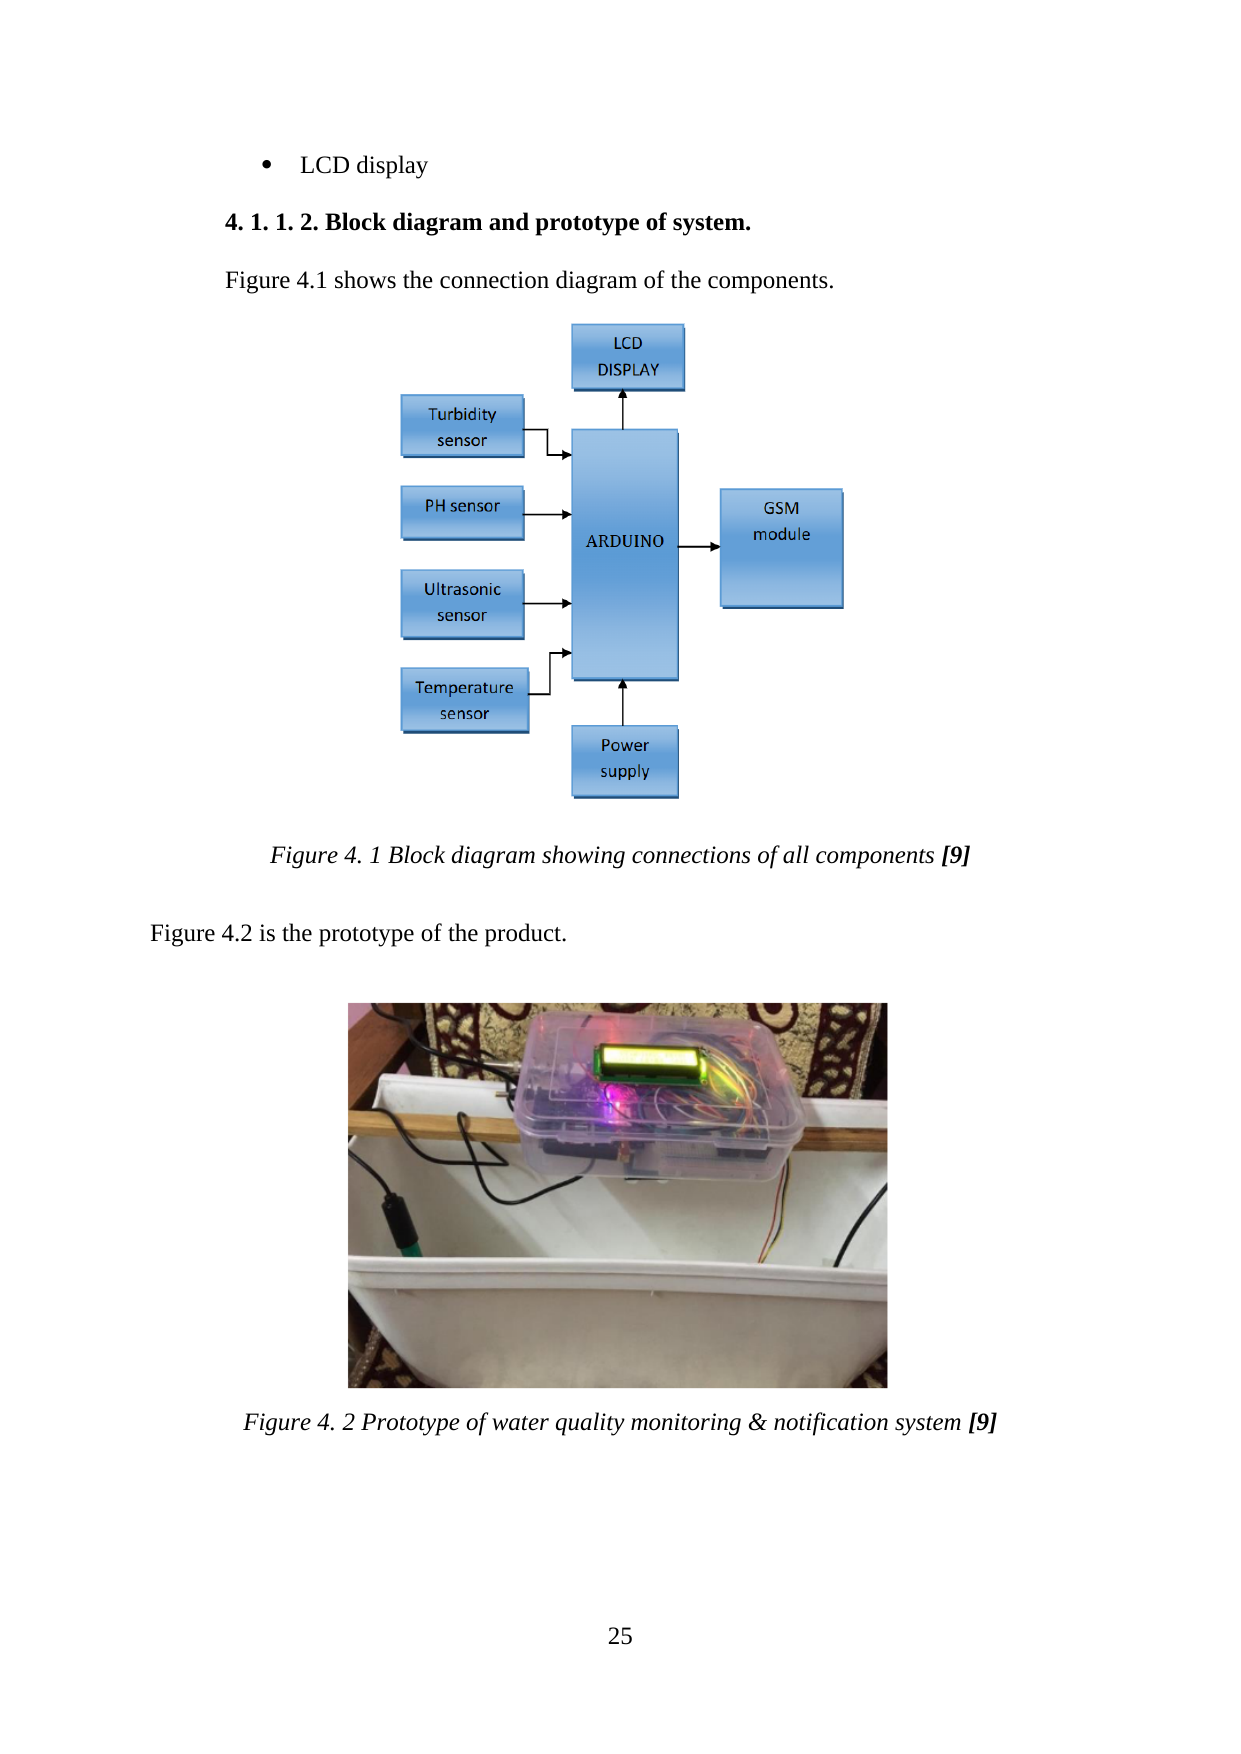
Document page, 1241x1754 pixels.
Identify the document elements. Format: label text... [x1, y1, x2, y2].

text Figure 4.2 is the prototype of the product. [150, 918, 1090, 947]
text Figure 4. 2 Prototype of water quality monitoring & notification system [9] [150, 1407, 1090, 1436]
list LCD display [262, 150, 1090, 179]
picture [395, 321, 858, 807]
text Figure 4. 1 Block diagram showing connections of all components [9] [150, 840, 1090, 869]
subtitle Block diagram and prototype of system. [150, 207, 1090, 236]
picture [342, 996, 899, 1393]
text Figure 4.1 shows the connection diagram of the components. [150, 265, 1090, 294]
